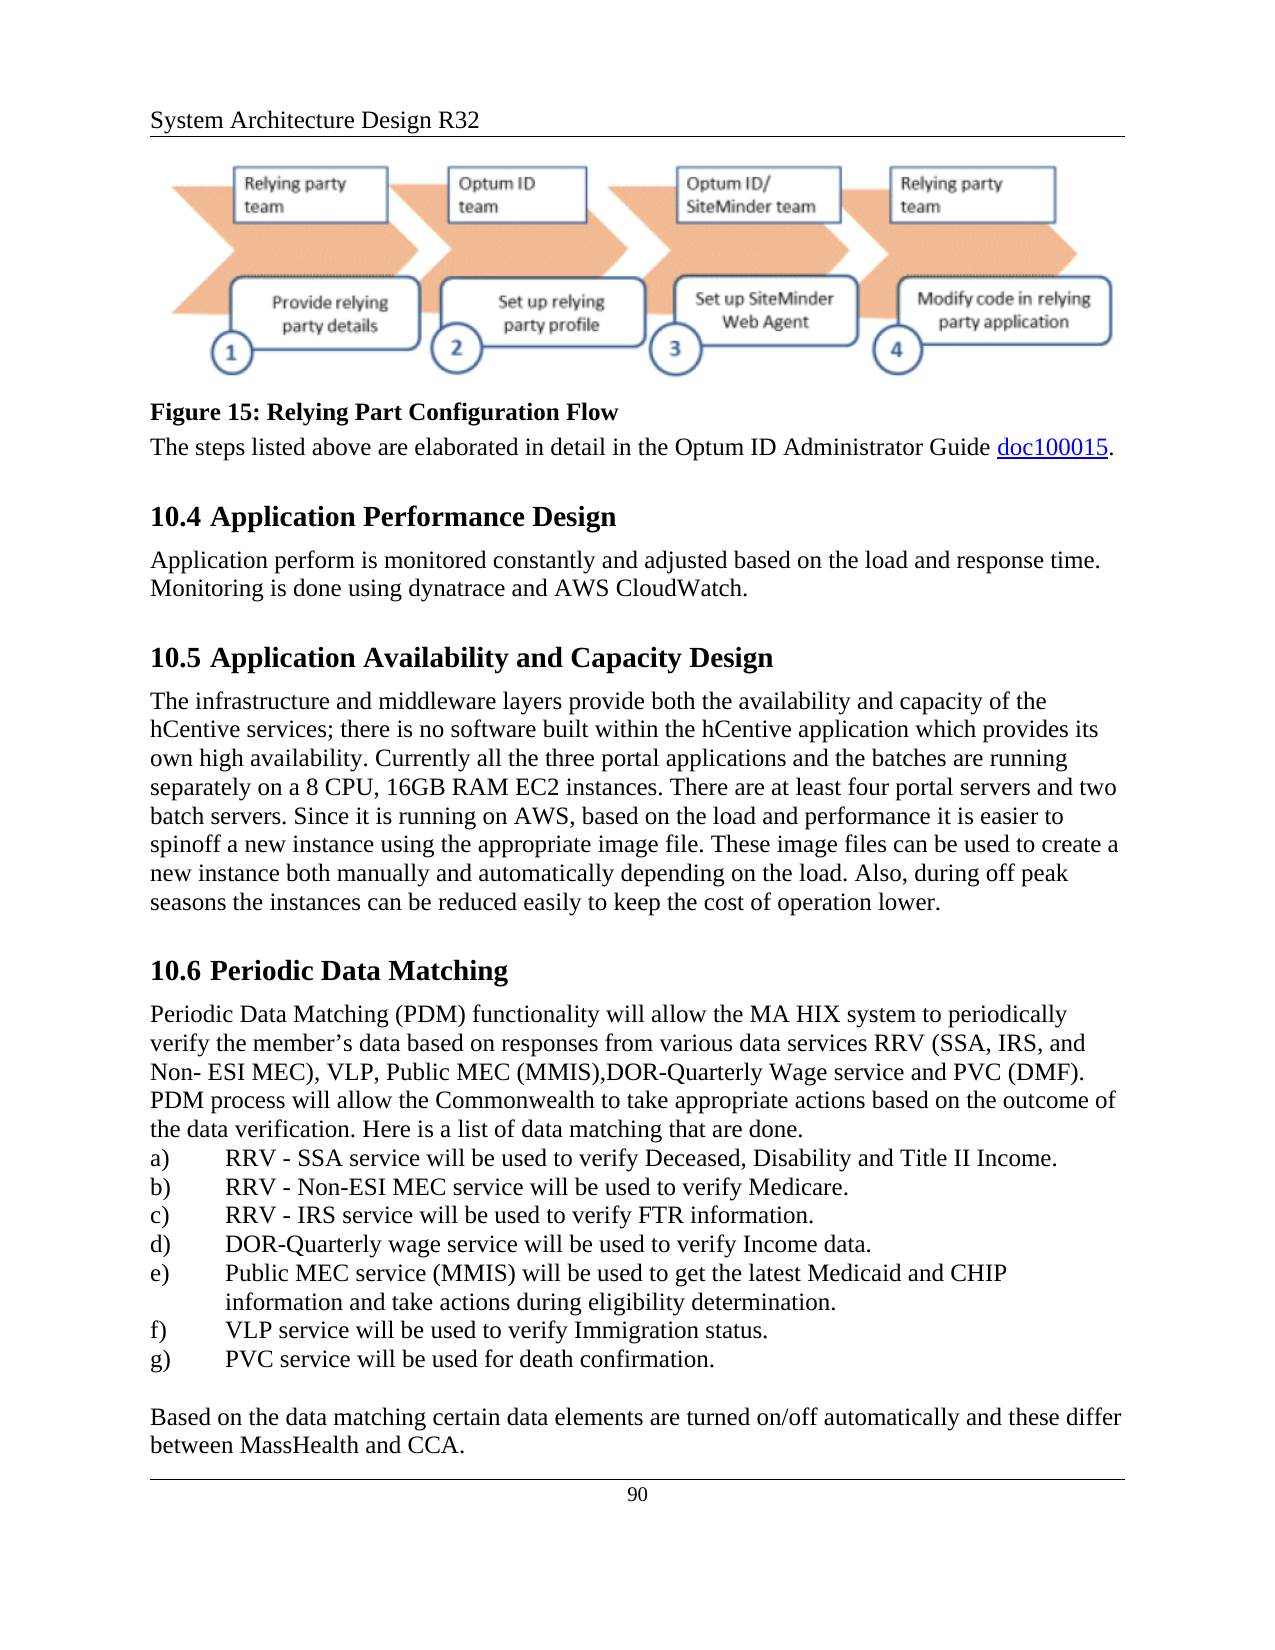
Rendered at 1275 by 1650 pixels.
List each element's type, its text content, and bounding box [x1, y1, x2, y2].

subtitle Periodic Data Matching [150, 953, 1125, 987]
text The infrastructure and middleware layers provide both the availability and capacity of the hCentive services; there is no software built within the hCentive application which provides its own high availability. Currently all the three portal applications and the batches are running separately on a 8 CPU, 16GB RAM EC2 instances. There are at least four portal servers and two batch servers. Since it is running on AWS, based on the load and performance it is easier to spinoff a new instance using the appropriate image file. These image files can be used to create a new instance both manually and automatically depending on the load. Also, during off peak seasons the instances can be reduced easily to keep the cost of operation lower. [150, 686, 1125, 916]
text d) DOR-Quarterly wage service will be used to verify Income data. [150, 1229, 1125, 1258]
text f) VLP service will be used to verify Immigration status. [150, 1316, 1125, 1344]
text e) Public MEC service (MMIS) will be used to get the latest Medicaid and CHIP information and take actions during eligibility determination. [150, 1258, 1125, 1316]
subtitle Application Performance Design [150, 499, 1125, 532]
text c) RRV - IRS service will be used to verify FTR information. [150, 1201, 1125, 1229]
text a) RRV - SSA service will be used to verify Deceased, Disability and Title II Income. [150, 1143, 1125, 1172]
text Figure 15: Relying Part Configuration Flow [150, 397, 1125, 426]
text Periodic Data Matching (PDM) functionality will allow the MA HIX system to periodically verify the member’s data based on responses from various data services RRV (SSA, IRS, and Non- ESI MEC), VLP, Public MEC (MMIS),DOR-Quarterly Wage service and PVC (DMF). PDM process will allow the Commonwealth to take appropriate actions based on the outcome of the data verification. Here is a list of data matching that are done. [150, 999, 1125, 1143]
subtitle Application Availability and Capacity Design [150, 640, 1125, 673]
text Based on the data matching certain data elements are turned on/off automatically and these differ between MassHealth and CCA. [150, 1402, 1125, 1459]
text b) RRV - Non-ESI MEC service will be used to verify Medicare. [150, 1172, 1125, 1201]
text Application perform is monitored constantly and adjusted based on the load and response time. Monitoring is done using dynatrace and AWS CloudWatch. [150, 545, 1125, 602]
text The steps listed above are elaborated in detail in the Optum ID Administrator Guide doc100015. [150, 432, 1125, 461]
picture [150, 150, 1125, 385]
text g) PVC service will be used for death confirmation. [150, 1344, 1125, 1373]
